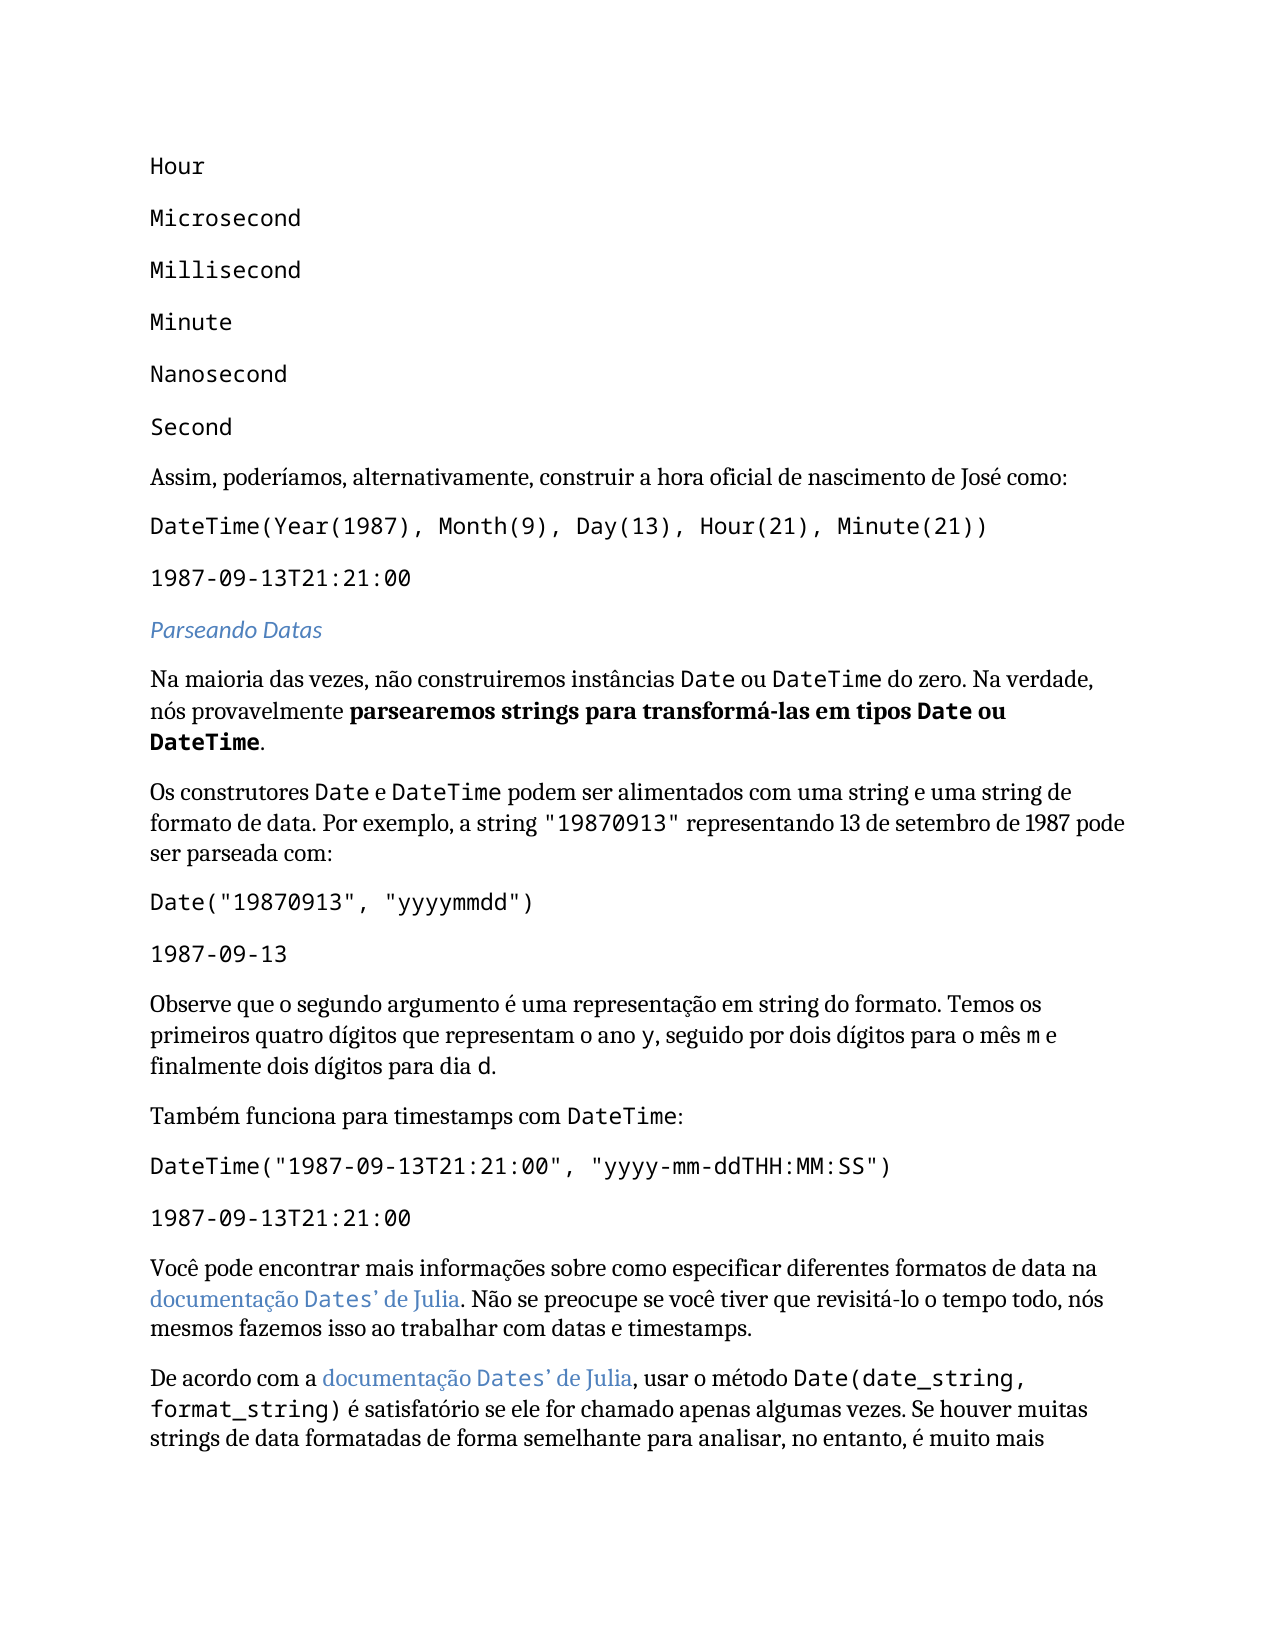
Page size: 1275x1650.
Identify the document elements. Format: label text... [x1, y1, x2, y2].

text Microsecond [150, 202, 1125, 233]
text 1987-09-13T21:21:00 [150, 562, 1125, 593]
text 1987-09-13T21:21:00 [150, 1202, 1125, 1233]
text Hour [150, 150, 1125, 181]
text 1987-09-13 [150, 938, 1125, 969]
text Assim, poderíamos, alternativamente, construir a hora oficial de nascimento de José como: [150, 462, 1125, 491]
text Os construtores Date e DateTime podem ser alimentados com uma string e uma string de formato de data. Por exemplo, a string "19870913" representando 13 de setembro de 1987 pode ser parseada com: [150, 776, 1125, 867]
text Second [150, 410, 1125, 442]
text Minute [150, 306, 1125, 337]
text Na maioria das vezes, não construiremos instâncias Date ou DateTime do zero. Na verdade, nós provavelmente parsearemos strings para transformá-las em tipos Date ou DateTime. [150, 663, 1125, 757]
text Também funciona para timestamps com DateTime: [150, 1100, 1125, 1131]
text Nanosecond [150, 358, 1125, 389]
text DateTime("1987-09-13T21:21:00", "yyyy-mm-ddTHH:MM:SS") [150, 1150, 1125, 1181]
text Você pode encontrar mais informações sobre como especificar diferentes formatos de data na documentação Dates’ de Julia. Não se preocupe se você tiver que revisitá-lo o tempo todo, nós mesmos fazemos isso ao trabalhar com datas e timestamps. [150, 1254, 1125, 1343]
subtitle Parseando Datas [150, 614, 1125, 645]
text Observe que o segundo argumento é uma representação em string do formato. Temos os primeiros quatro dígitos que representam o ano y, seguido por dois dígitos para o mês m e finalmente dois dígitos para dia d. [150, 990, 1125, 1081]
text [150, 1362, 1125, 1453]
text Millisecond [150, 254, 1125, 285]
text Date("19870913", "yyyymmdd") [150, 886, 1125, 917]
text DateTime(Year(1987), Month(9), Day(13), Hour(21), Minute(21)) [150, 510, 1125, 541]
